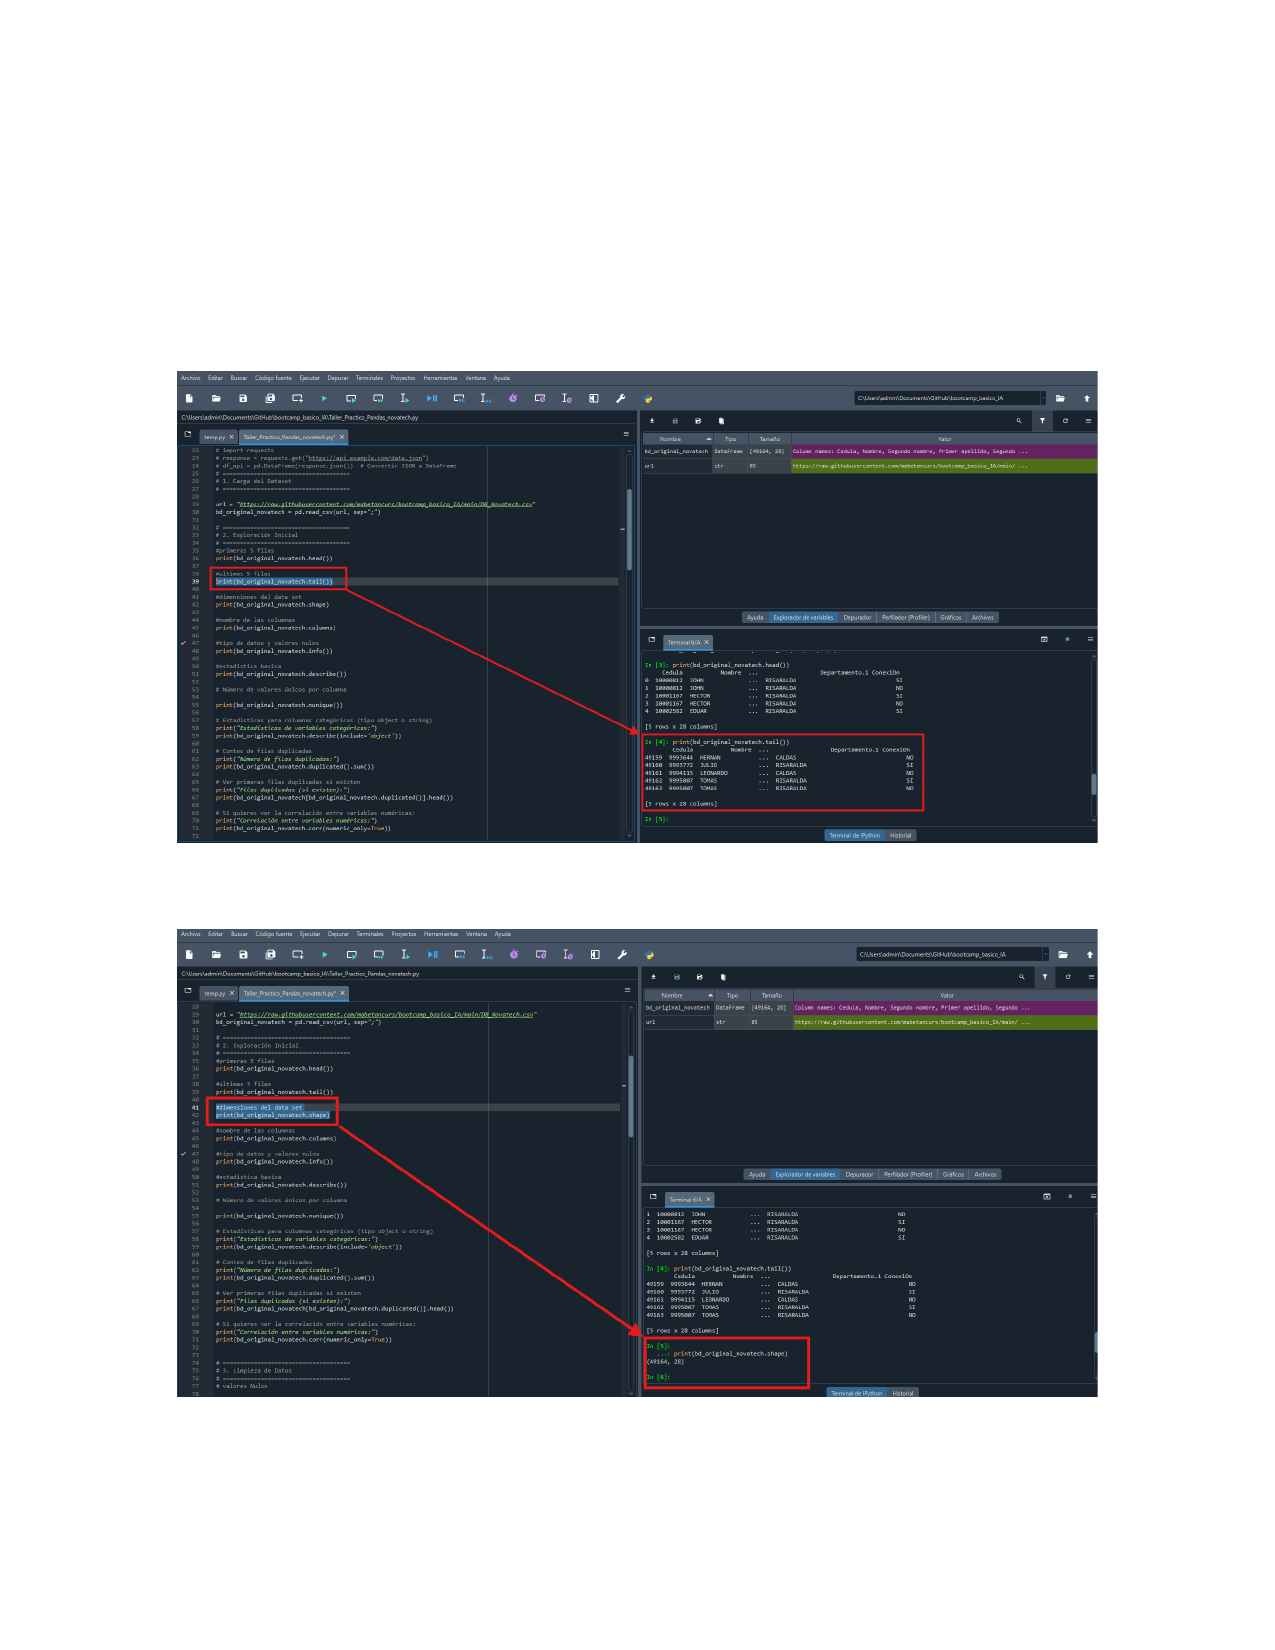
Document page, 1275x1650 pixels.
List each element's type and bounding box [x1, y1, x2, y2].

picture [177, 371, 1098, 843]
picture [177, 929, 1098, 1397]
